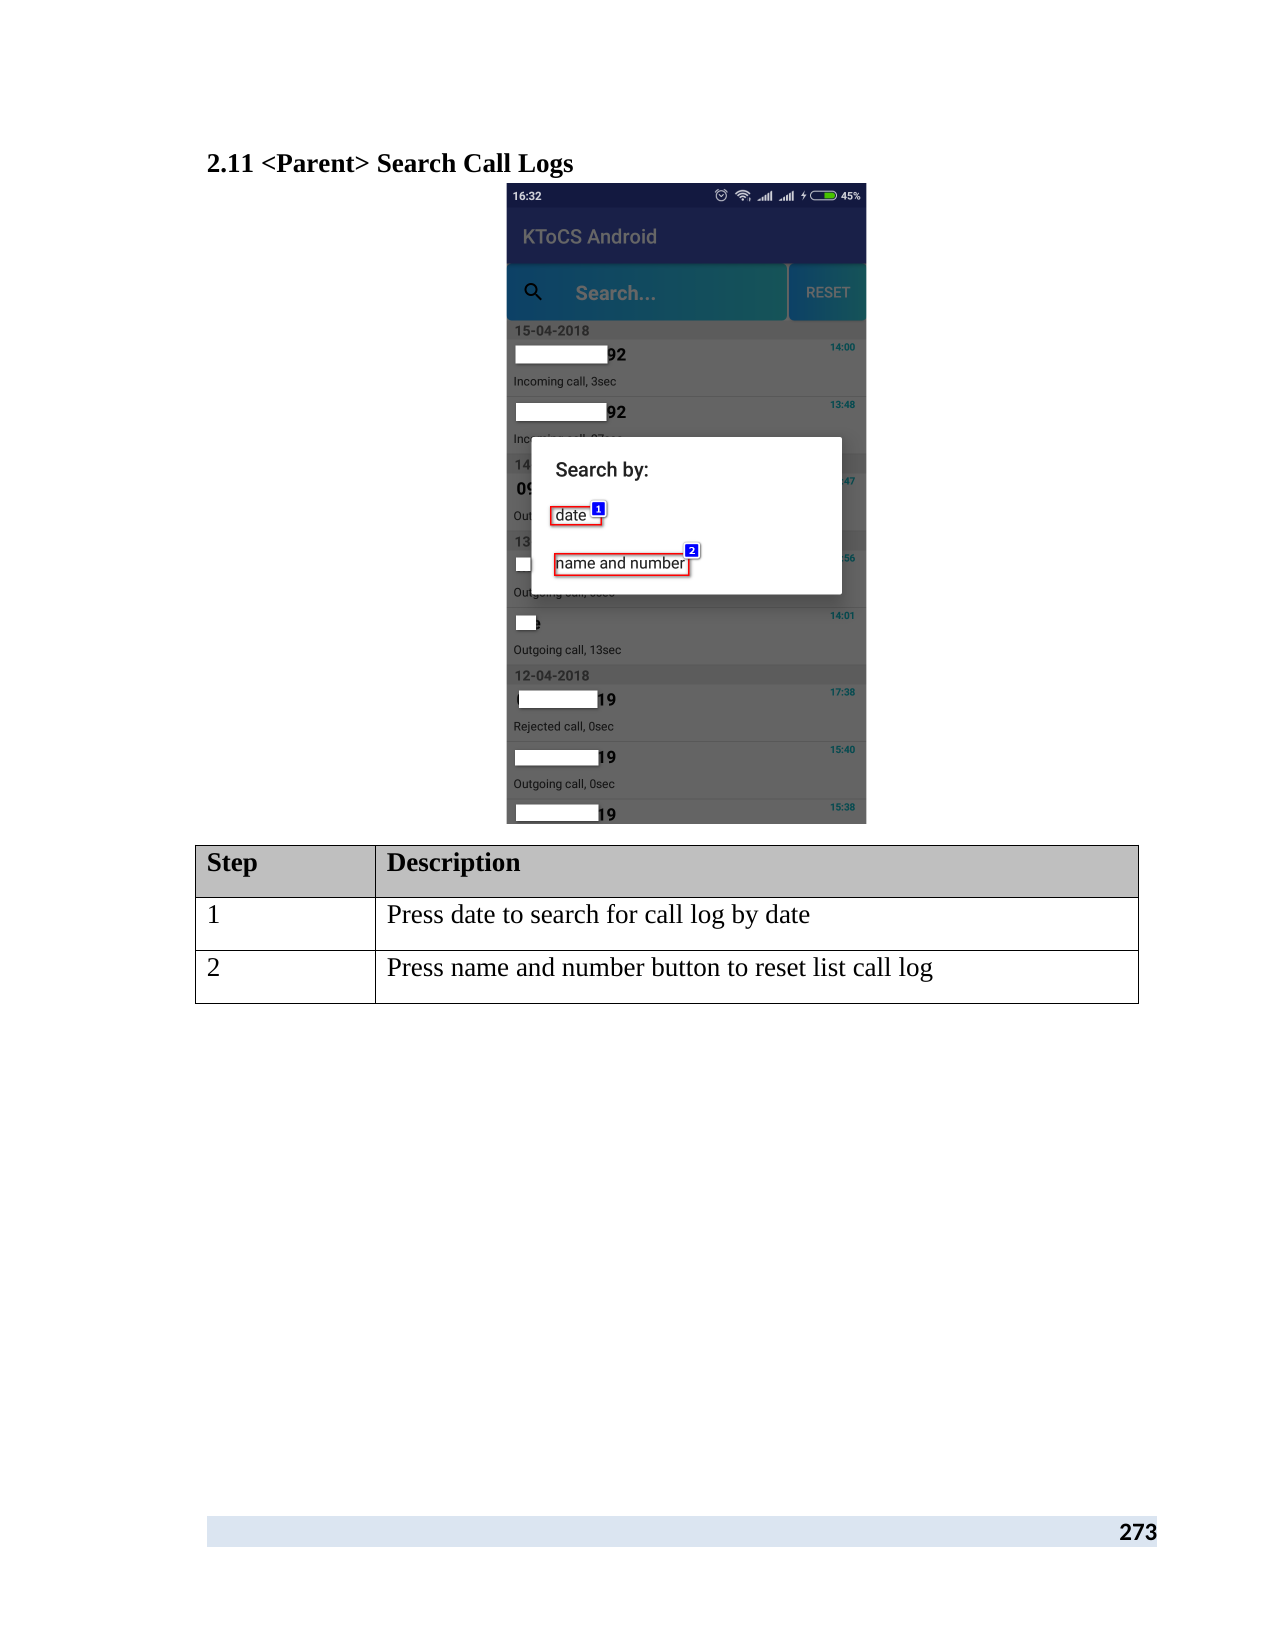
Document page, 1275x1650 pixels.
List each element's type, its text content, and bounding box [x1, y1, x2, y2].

picture [506, 183, 867, 824]
subtitle 2.11 <Parent> Search Call Logs [207, 148, 1157, 179]
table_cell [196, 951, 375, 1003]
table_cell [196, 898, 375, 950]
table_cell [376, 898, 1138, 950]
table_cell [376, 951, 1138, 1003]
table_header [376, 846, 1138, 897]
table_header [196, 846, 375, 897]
